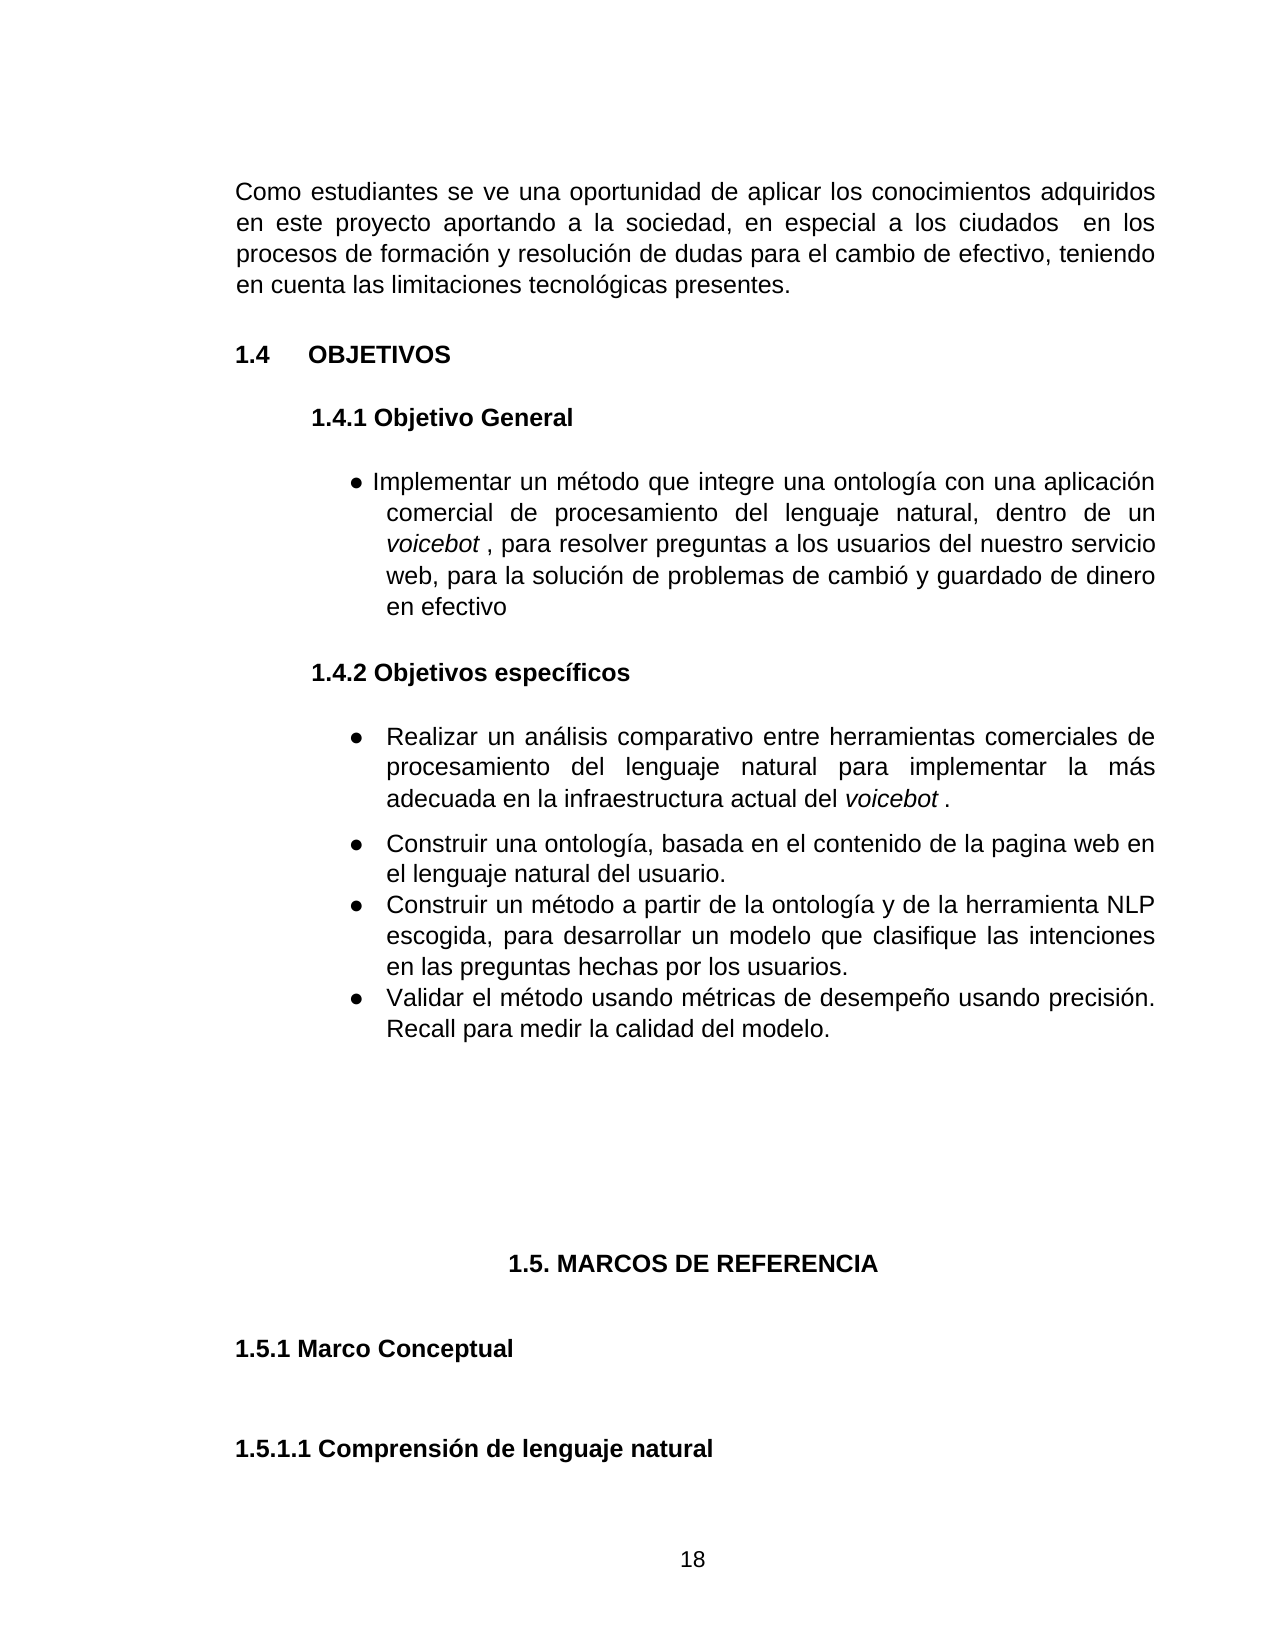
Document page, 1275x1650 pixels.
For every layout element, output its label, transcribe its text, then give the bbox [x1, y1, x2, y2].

list Validar el método usando métricas de desempeño usando precisión. Recall para medir la calidad del modelo. [349, 983, 1157, 1043]
text ● Implementar un método que integre una ontología con una aplicación comercial de procesamiento del lenguaje natural, dentro de un voicebot​ ​, para resolver preguntas a los usuarios del nuestro servicio web, para la solución de problemas de cambió y guardado de dinero en efectivo [349, 467, 1157, 620]
subtitle 1.4.2 Objetivos específicos [311, 658, 1150, 687]
subtitle 1.5. MARCOS DE REFERENCIA [236, 1249, 1151, 1278]
list Construir un método a partir de la ontología y de la herramienta NLP escogida, para desarrollar un modelo que clasifique las intenciones en las preguntas hechas por los usuarios. [349, 891, 1157, 981]
subtitle 1.4.1 Objetivo General [311, 403, 1150, 432]
subtitle 1.4 OBJETIVOS [235, 340, 1150, 369]
list Realizar un análisis comparativo entre herramientas comerciales de procesamiento del lenguaje natural para implementar la más adecuada en la infraestructura actual del voicebot​ ​. [349, 722, 1157, 814]
list Construir una ontología, basada en el contenido de la pagina web en el lenguaje natural del usuario. [349, 828, 1157, 888]
subtitle 1.5.1 Marco Conceptual [235, 1333, 1150, 1362]
subtitle 1.5.1.1 Comprensión de lenguaje natural [235, 1434, 1150, 1463]
text Como estudiantes se ve una oportunidad de aplicar los conocimientos adquiridos en este proyecto aportando a la sociedad, en especial a los ciudados en los procesos de formación y resolución de dudas para el cambio de efectivo, teniendo en cuenta las limitaciones tecnológicas presentes. [235, 177, 1157, 298]
